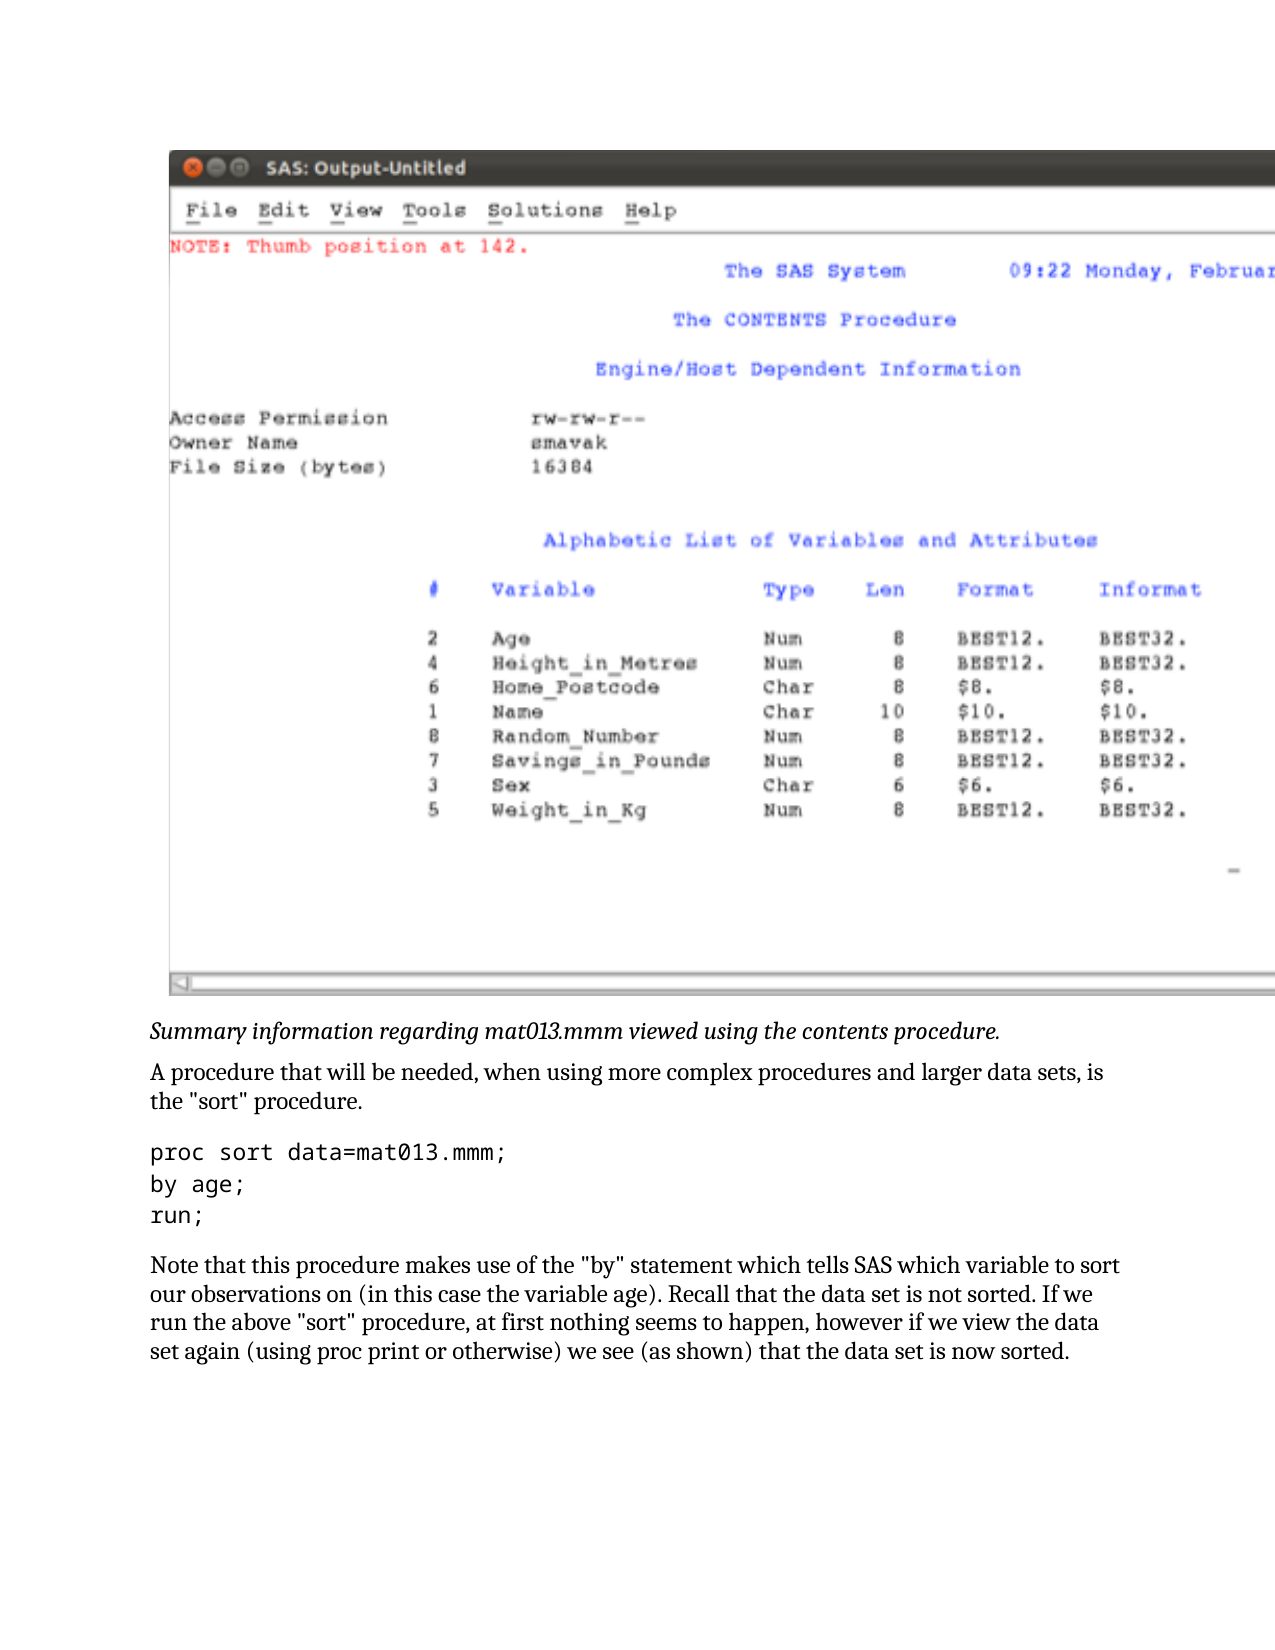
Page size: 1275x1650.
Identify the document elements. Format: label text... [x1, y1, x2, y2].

text A procedure that will be needed, when using more complex procedures and larger data sets, is the "sort" procedure. [150, 1058, 1125, 1115]
text Summary information regarding mat013.mmm viewed using the contents procedure. [150, 1017, 1125, 1045]
text Note that this procedure makes use of the "by" statement which tells SAS which variable to sort our observations on (in this case the variable age). Recall that the data set is not sorted. If we run the above "sort" procedure, at first nothing seems to happen, however if we view the data set again (using proc print or otherwise) we see (as shown) that the data set is now sorted. [150, 1251, 1125, 1366]
text proc sort data=mat013.mmm; by age; run; [150, 1136, 1125, 1230]
picture [168, 150, 1275, 996]
